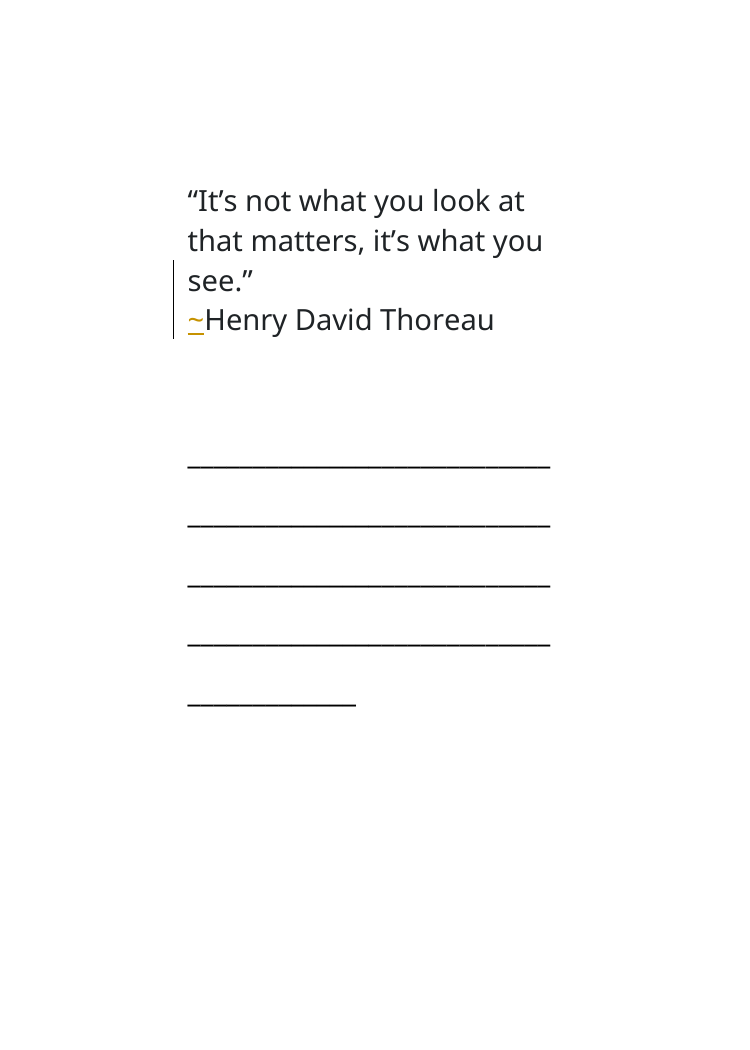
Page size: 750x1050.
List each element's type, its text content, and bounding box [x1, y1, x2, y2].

text _____________________________________________________________________________________________________________________________ [187, 433, 562, 711]
text Henry David Thoreau [187, 300, 562, 339]
text “It’s not what you look at that matters, it’s what you see.” [187, 181, 562, 300]
